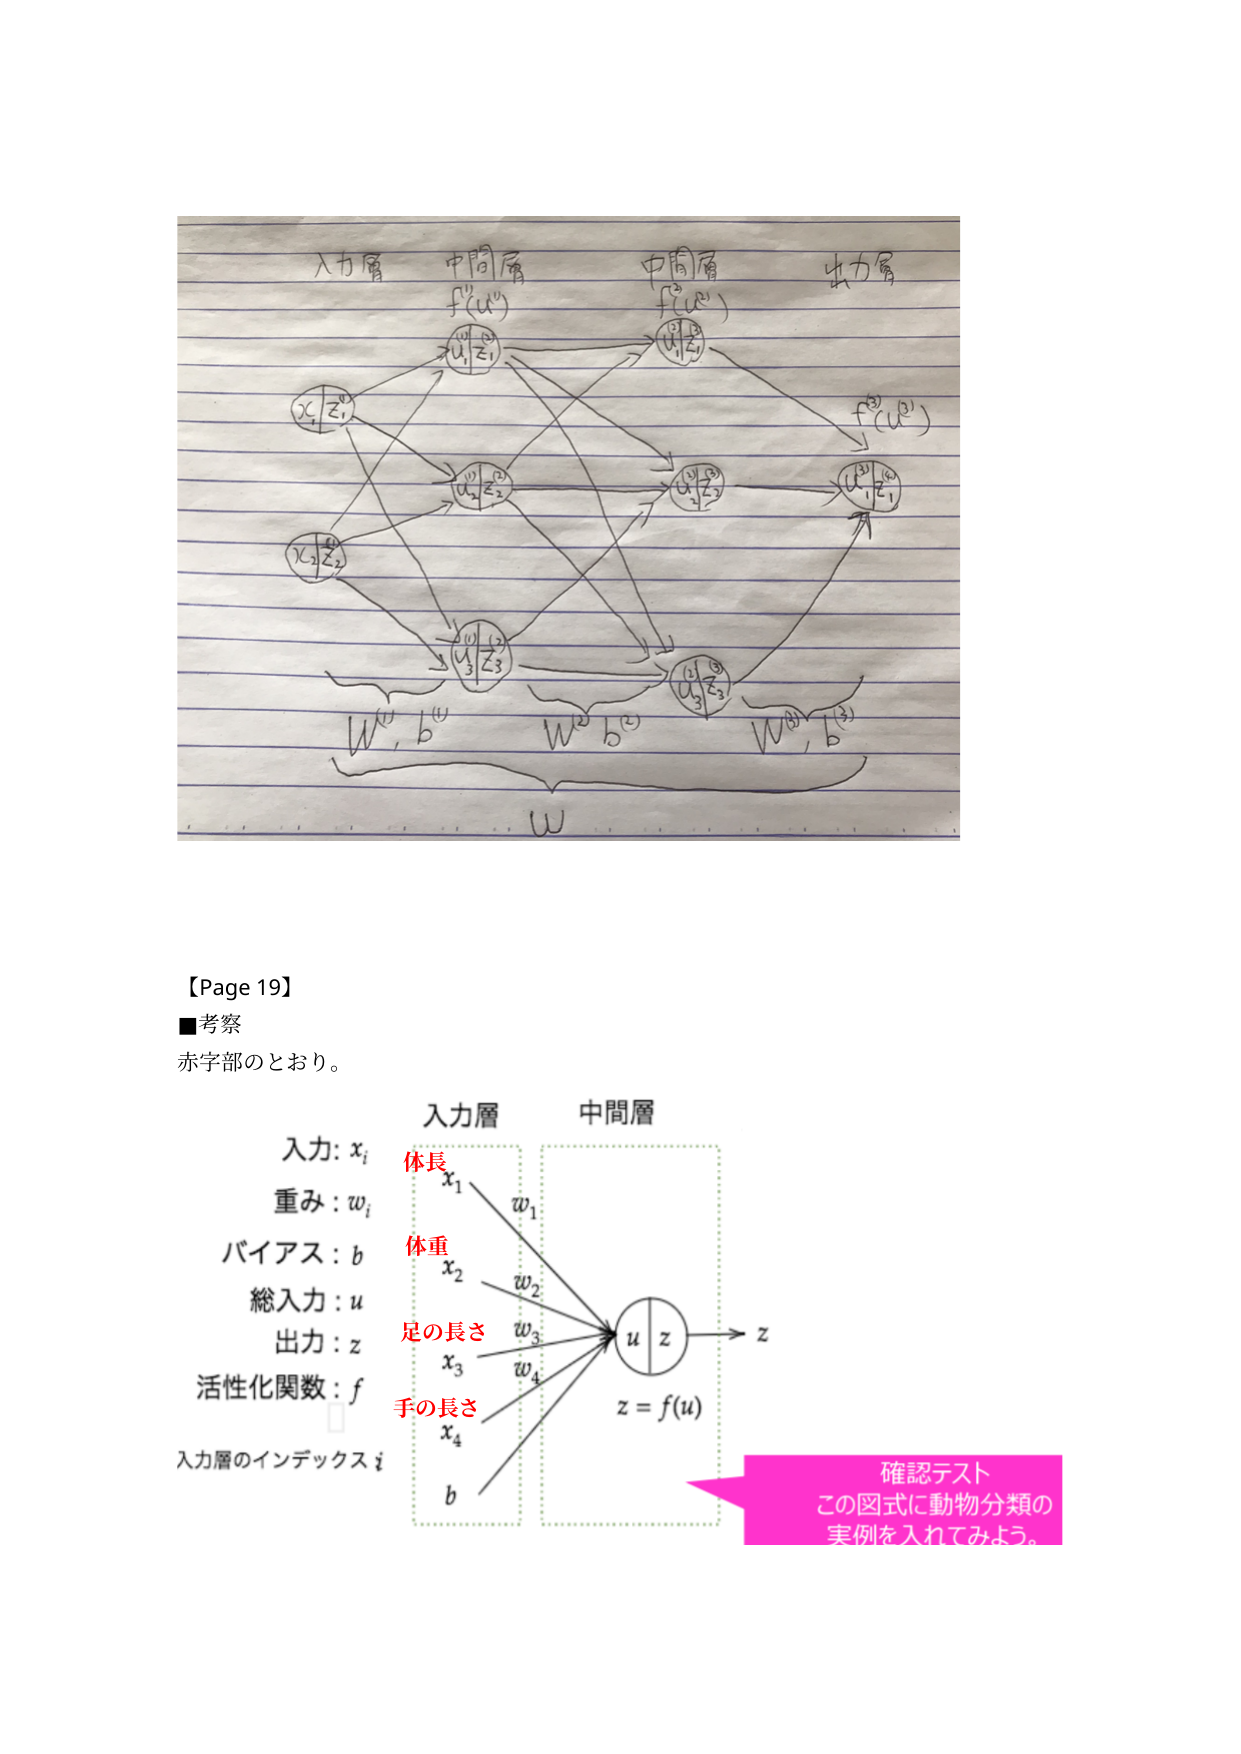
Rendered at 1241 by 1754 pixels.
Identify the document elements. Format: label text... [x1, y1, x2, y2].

picture [177, 216, 961, 841]
text 赤字部のとおり。 [177, 1042, 1063, 1079]
picture [177, 1079, 1063, 1545]
text ■考察 [177, 1004, 1063, 1042]
text 【Page 19】 [177, 967, 1063, 1004]
